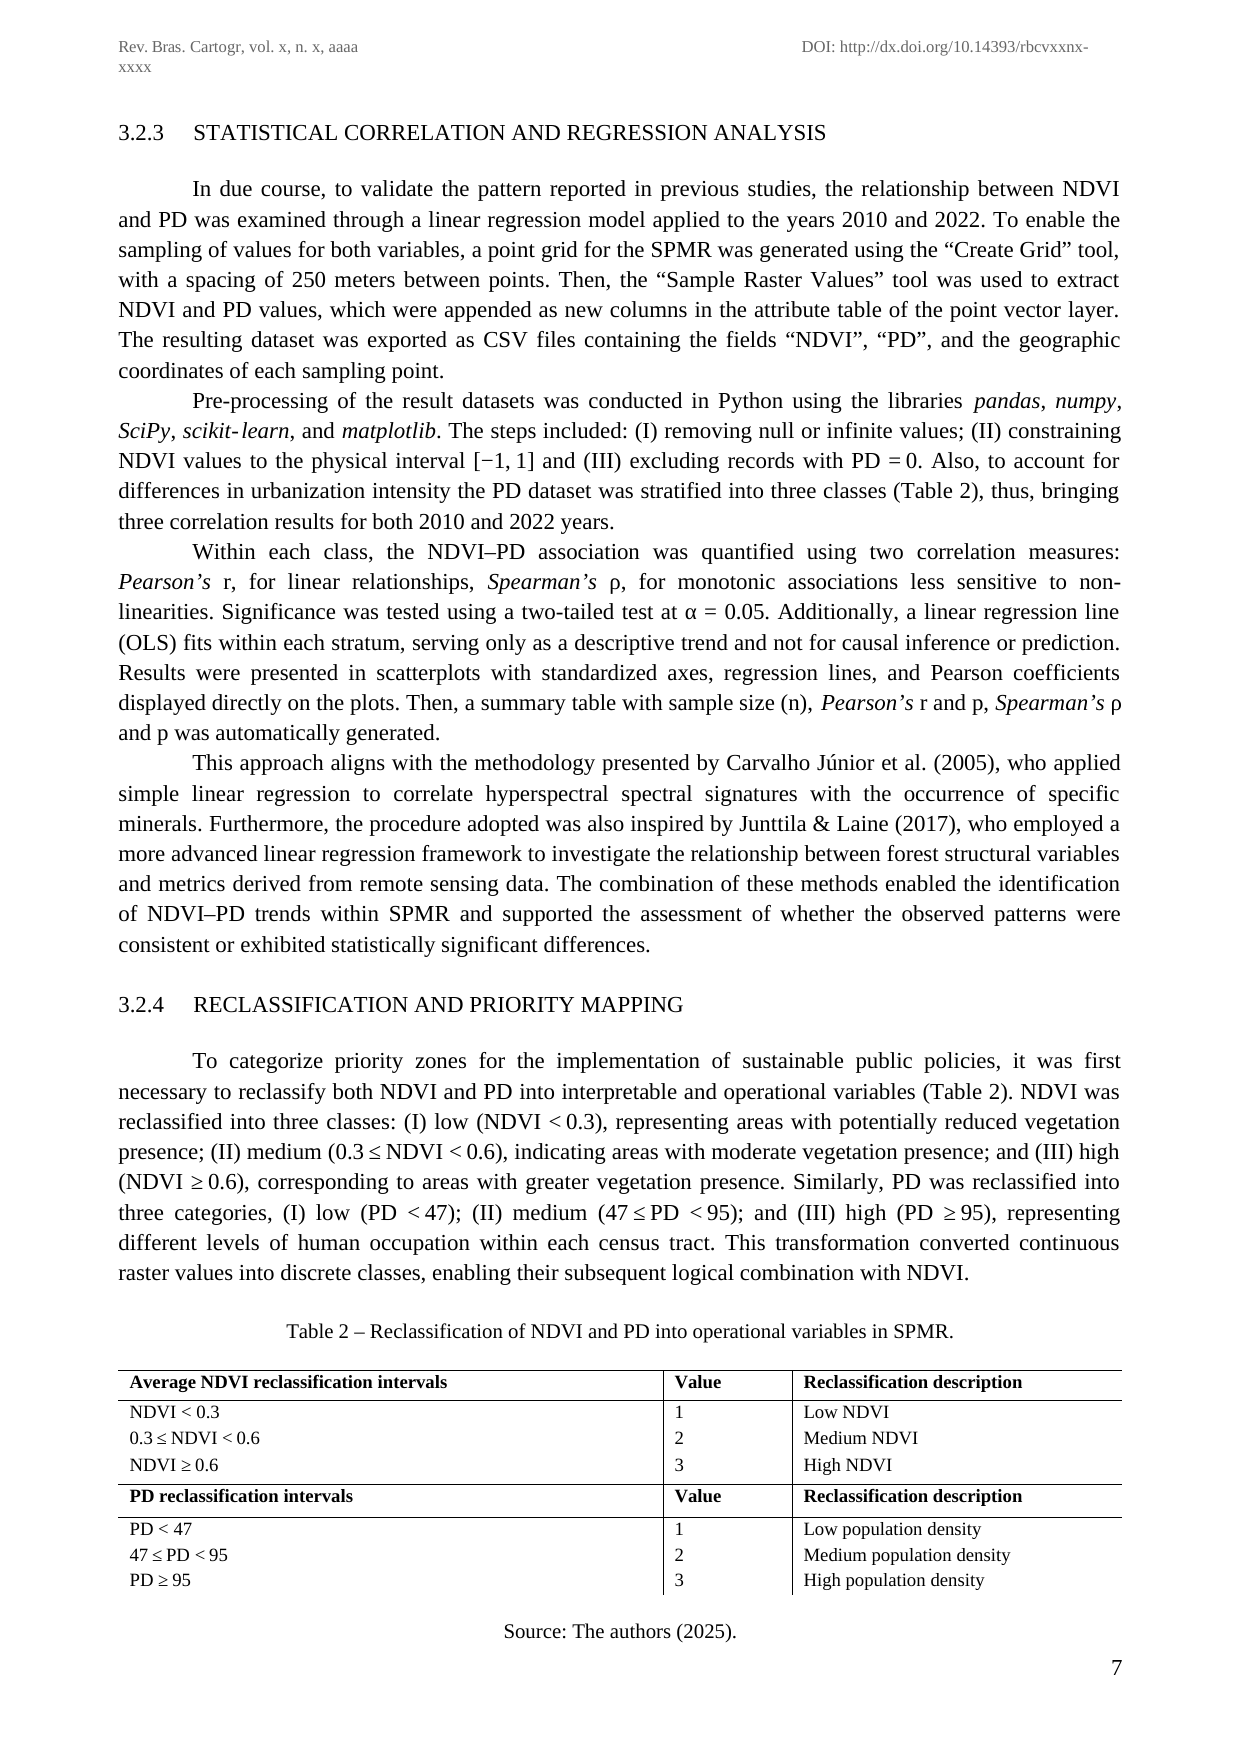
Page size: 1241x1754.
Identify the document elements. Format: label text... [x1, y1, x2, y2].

table_cell High NDVI [793, 1454, 1122, 1484]
table_cell PD < 47 [118, 1518, 663, 1544]
table_cell 3 [664, 1569, 792, 1594]
table_header Reclassification description [793, 1371, 1122, 1400]
text Source: The authors (2025). [118, 1618, 1122, 1643]
table_cell 0.3 ≤ NDVI < 0.6 [118, 1427, 663, 1454]
text Table 2 – Reclassification of NDVI and PD into operational variables in SPMR. [118, 1319, 1122, 1343]
table_cell 2 [664, 1544, 792, 1569]
table_cell PD reclassification intervals [118, 1485, 663, 1517]
text Pre-processing of the result datasets was conducted in Python using the libraries pandas, numpy, SciPy, scikit‑learn, and matplotlib. The steps included: (I) removing null or infinite values; (II) constraining NDVI values to the physical interval [−1, 1] and (III) excluding records with PD = 0. Also, to account for differences in urbanization intensity the PD dataset was stratified into three classes (Table 2), thus, bringing three correlation results for both 2010 and 2022 years. [118, 387, 1122, 534]
table_cell High population density [793, 1569, 1122, 1594]
table_cell Medium population density [793, 1544, 1122, 1569]
table_cell PD ≥ 95 [118, 1569, 663, 1594]
table_cell 1 [664, 1518, 792, 1544]
table_cell 3 [664, 1454, 792, 1484]
text Within each class, the NDVI–PD association was quantified using two correlation measures: Pearson’s r, for linear relationships, Spearman’s ρ, for monotonic associations less sensitive to non-linearities. Significance was tested using a two-tailed test at α = 0.05. Additionally, a linear regression line (OLS) fits within each stratum, serving only as a descriptive trend and not for causal inference or prediction. Results were presented in scatterplots with standardized axes, regression lines, and Pearson coefficients displayed directly on the plots. Then, a summary table with sample size (n), Pearson’s r and p, Spearman’s ρ and p was automatically generated. [118, 538, 1122, 746]
subtitle Statistical correlation and regression analysis [118, 119, 1122, 145]
table_cell Low NDVI [793, 1401, 1122, 1427]
table_cell 2 [664, 1427, 792, 1454]
subtitle Reclassification and priority mapping [118, 991, 1122, 1017]
table_cell Value [664, 1485, 792, 1517]
text To categorize priority zones for the implementation of sustainable public policies, it was first necessary to reclassify both NDVI and PD into interpretable and operational variables (Table 2). NDVI was reclassified into three classes: (I) low (NDVI < 0.3), representing areas with potentially reduced vegetation presence; (II) medium (0.3 ≤ NDVI < 0.6), indicating areas with moderate vegetation presence; and (III) high (NDVI ≥ 0.6), corresponding to areas with greater vegetation presence. Similarly, PD was reclassified into three categories, (I) low (PD < 47); (II) medium (47 ≤ PD < 95); and (III) high (PD ≥ 95), representing different levels of human occupation within each census tract. This transformation converted continuous raster values into discrete classes, enabling their subsequent logical combination with NDVI. [118, 1048, 1122, 1285]
table_cell 47 ≤ PD < 95 [118, 1544, 663, 1569]
table_cell 1 [664, 1401, 792, 1427]
text In due course, to validate the pattern reported in previous studies, the relationship between NDVI and PD was examined through a linear regression model applied to the years 2010 and 2022. To enable the sampling of values for both variables, a point grid for the SPMR was generated using the “Create Grid” tool, with a spacing of 250 meters between points. Then, the “Sample Raster Values” tool was used to extract NDVI and PD values, which were appended as new columns in the attribute table of the point vector layer. The resulting dataset was exported as CSV files containing the fields “NDVI”, “PD”, and the geographic coordinates of each sampling point. [118, 175, 1122, 383]
table_cell NDVI < 0.3 [118, 1401, 663, 1427]
table_cell Reclassification description [793, 1485, 1122, 1517]
text This approach aligns with the methodology presented by Carvalho Júnior et al. (2005), who applied simple linear regression to correlate hyperspectral spectral signatures with the occurrence of specific minerals. Furthermore, the procedure adopted was also inspired by Junttila & Laine (2017), who employed a more advanced linear regression framework to investigate the relationship between forest structural variables and metrics derived from remote sensing data. The combination of these methods enabled the identification of NDVI–PD trends within SPMR and supported the assessment of whether the observed patterns were consistent or exhibited statistically significant differences. [118, 749, 1122, 957]
table_header Average NDVI reclassification intervals [118, 1371, 663, 1400]
table_cell Low population density [793, 1518, 1122, 1544]
table_header Value [664, 1371, 792, 1400]
table_cell NDVI ≥ 0.6 [118, 1454, 663, 1484]
table_cell Medium NDVI [793, 1427, 1122, 1454]
